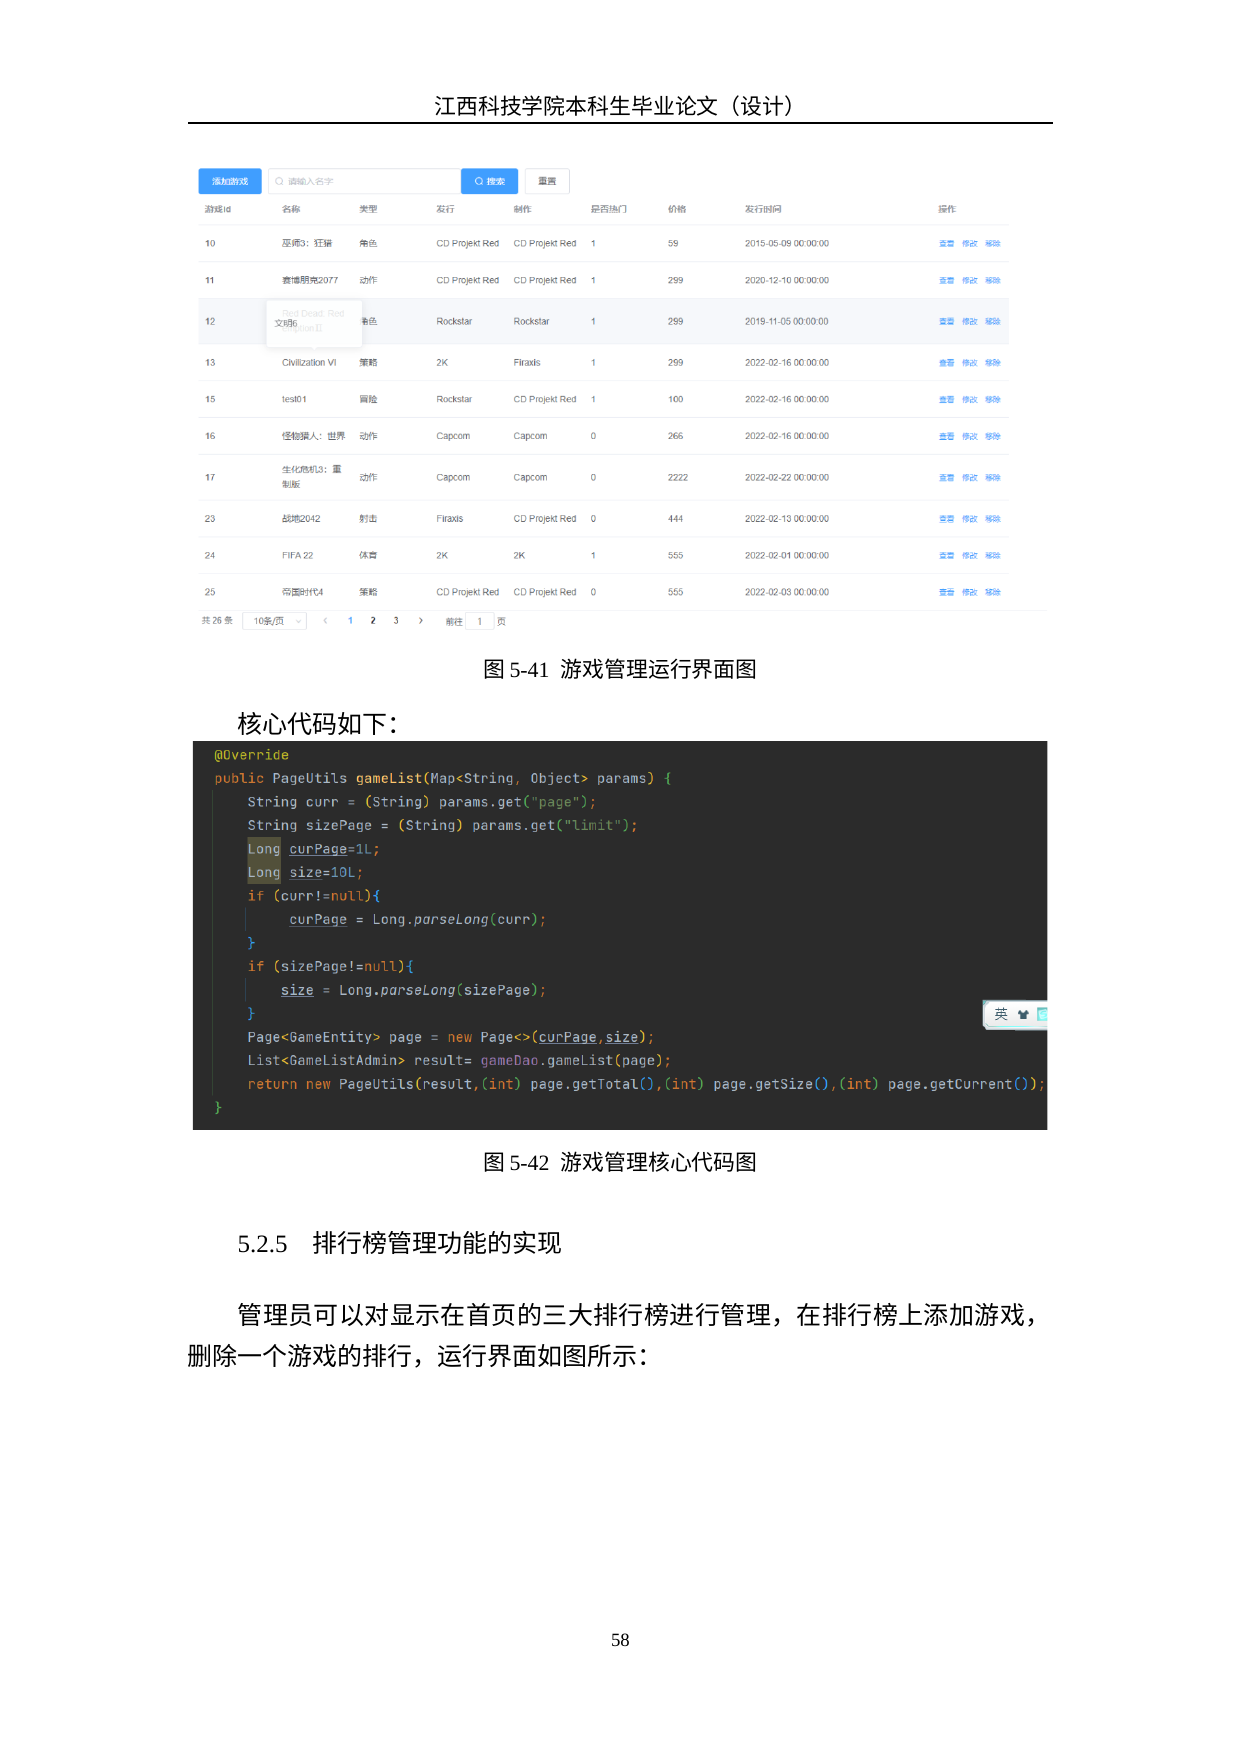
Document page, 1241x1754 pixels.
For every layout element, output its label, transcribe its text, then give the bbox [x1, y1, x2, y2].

picture [192, 741, 1048, 1130]
picture [193, 162, 1048, 636]
subtitle 5.2.5 排行榜管理功能的实现 [187, 1209, 1053, 1274]
text 核心代码如下： [187, 700, 1053, 741]
text 图5-41 游戏管理运行界面图 [187, 652, 1053, 683]
text 管理员可以对显示在首页的三大排行榜进行管理，在排行榜上添加游戏，删除一个游戏的排行，运行界面如图所示： [187, 1291, 1053, 1374]
text 图5-42 游戏管理核心代码图 [187, 1145, 1053, 1177]
